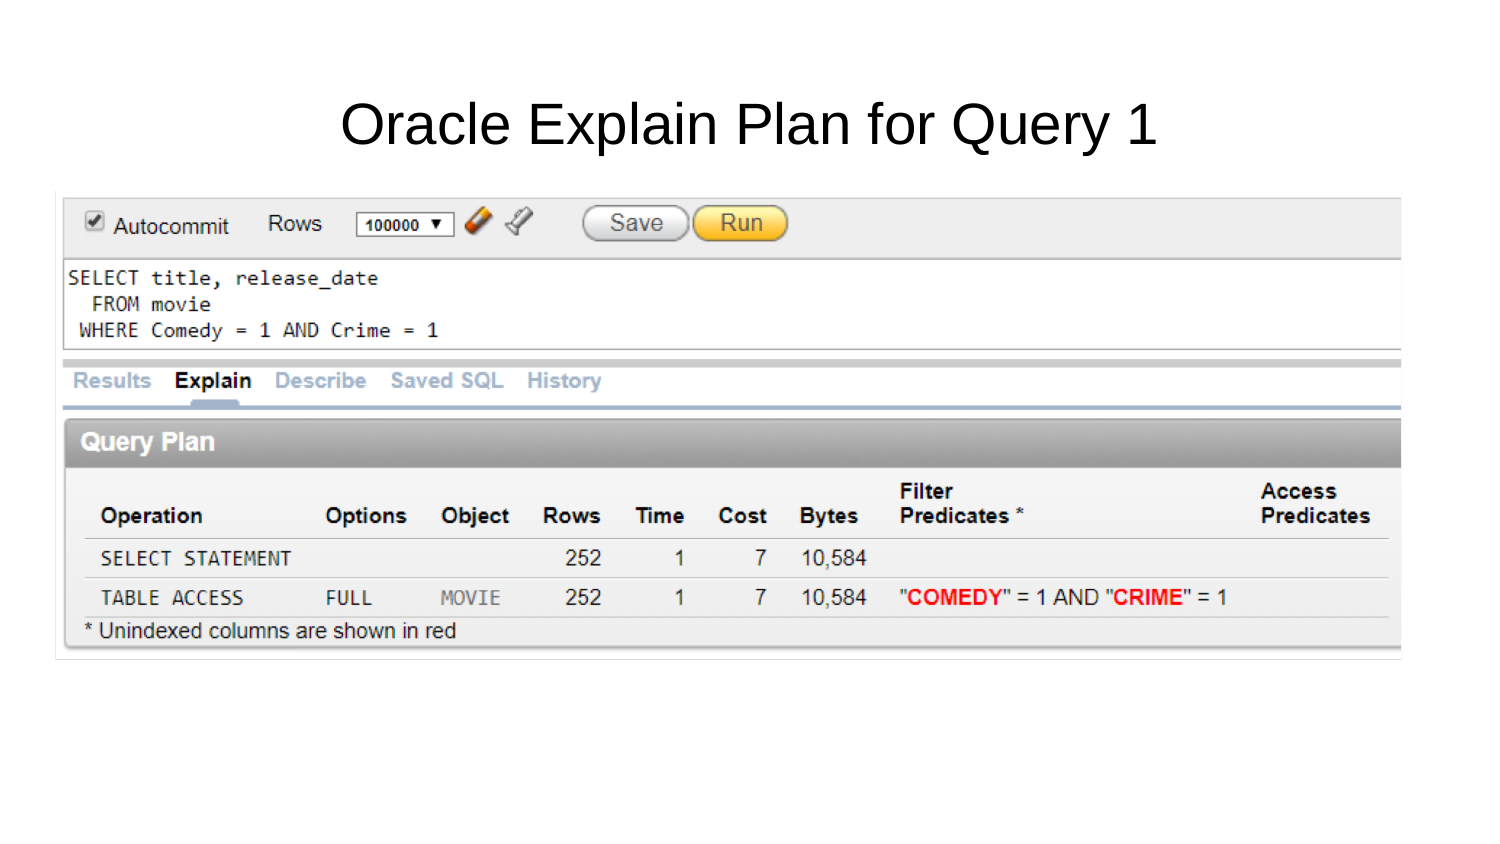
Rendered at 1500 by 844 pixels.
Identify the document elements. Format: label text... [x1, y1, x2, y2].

picture [55, 191, 1402, 660]
text Oracle Explain Plan for Query 1 [283, 90, 1217, 157]
